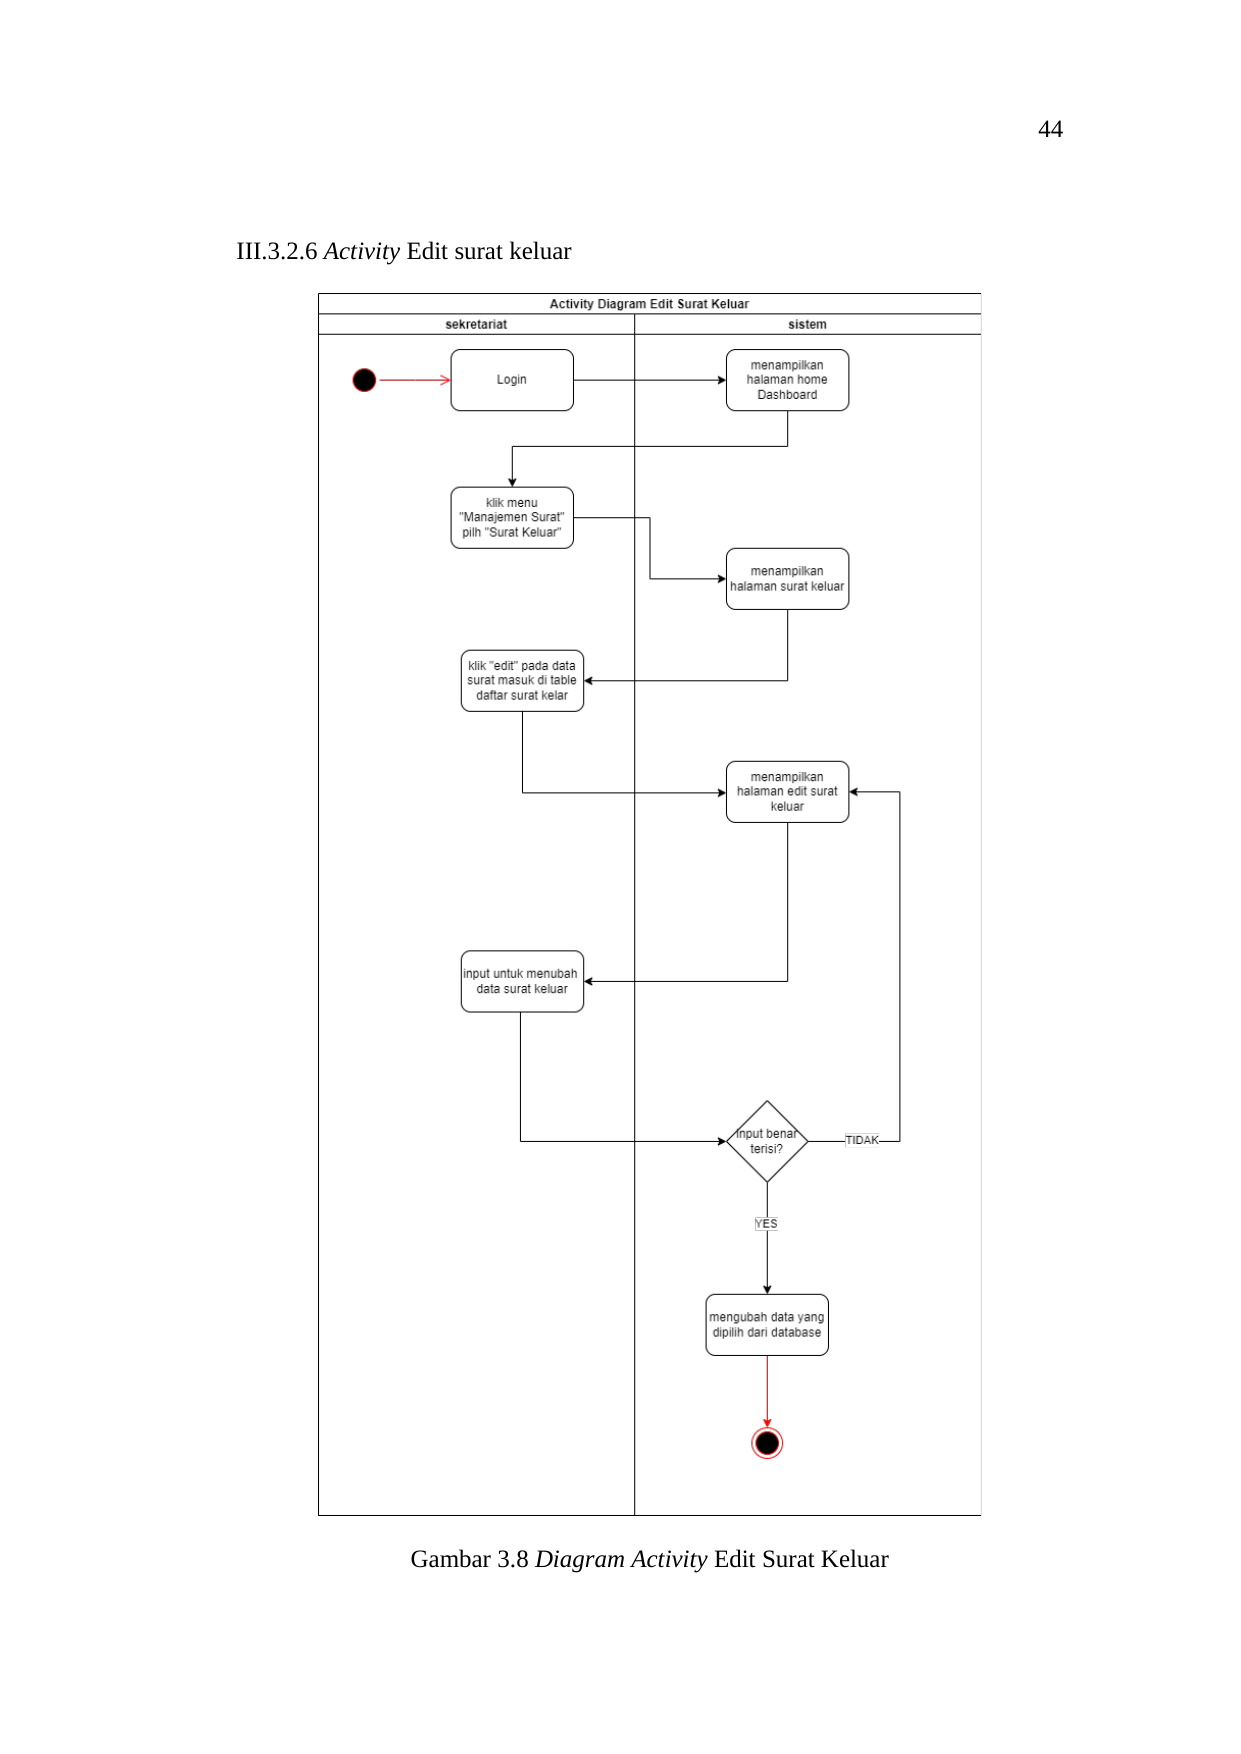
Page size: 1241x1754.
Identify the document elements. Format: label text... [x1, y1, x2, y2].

subtitle Activity Edit surat keluar [236, 236, 1063, 265]
picture [318, 293, 982, 1516]
